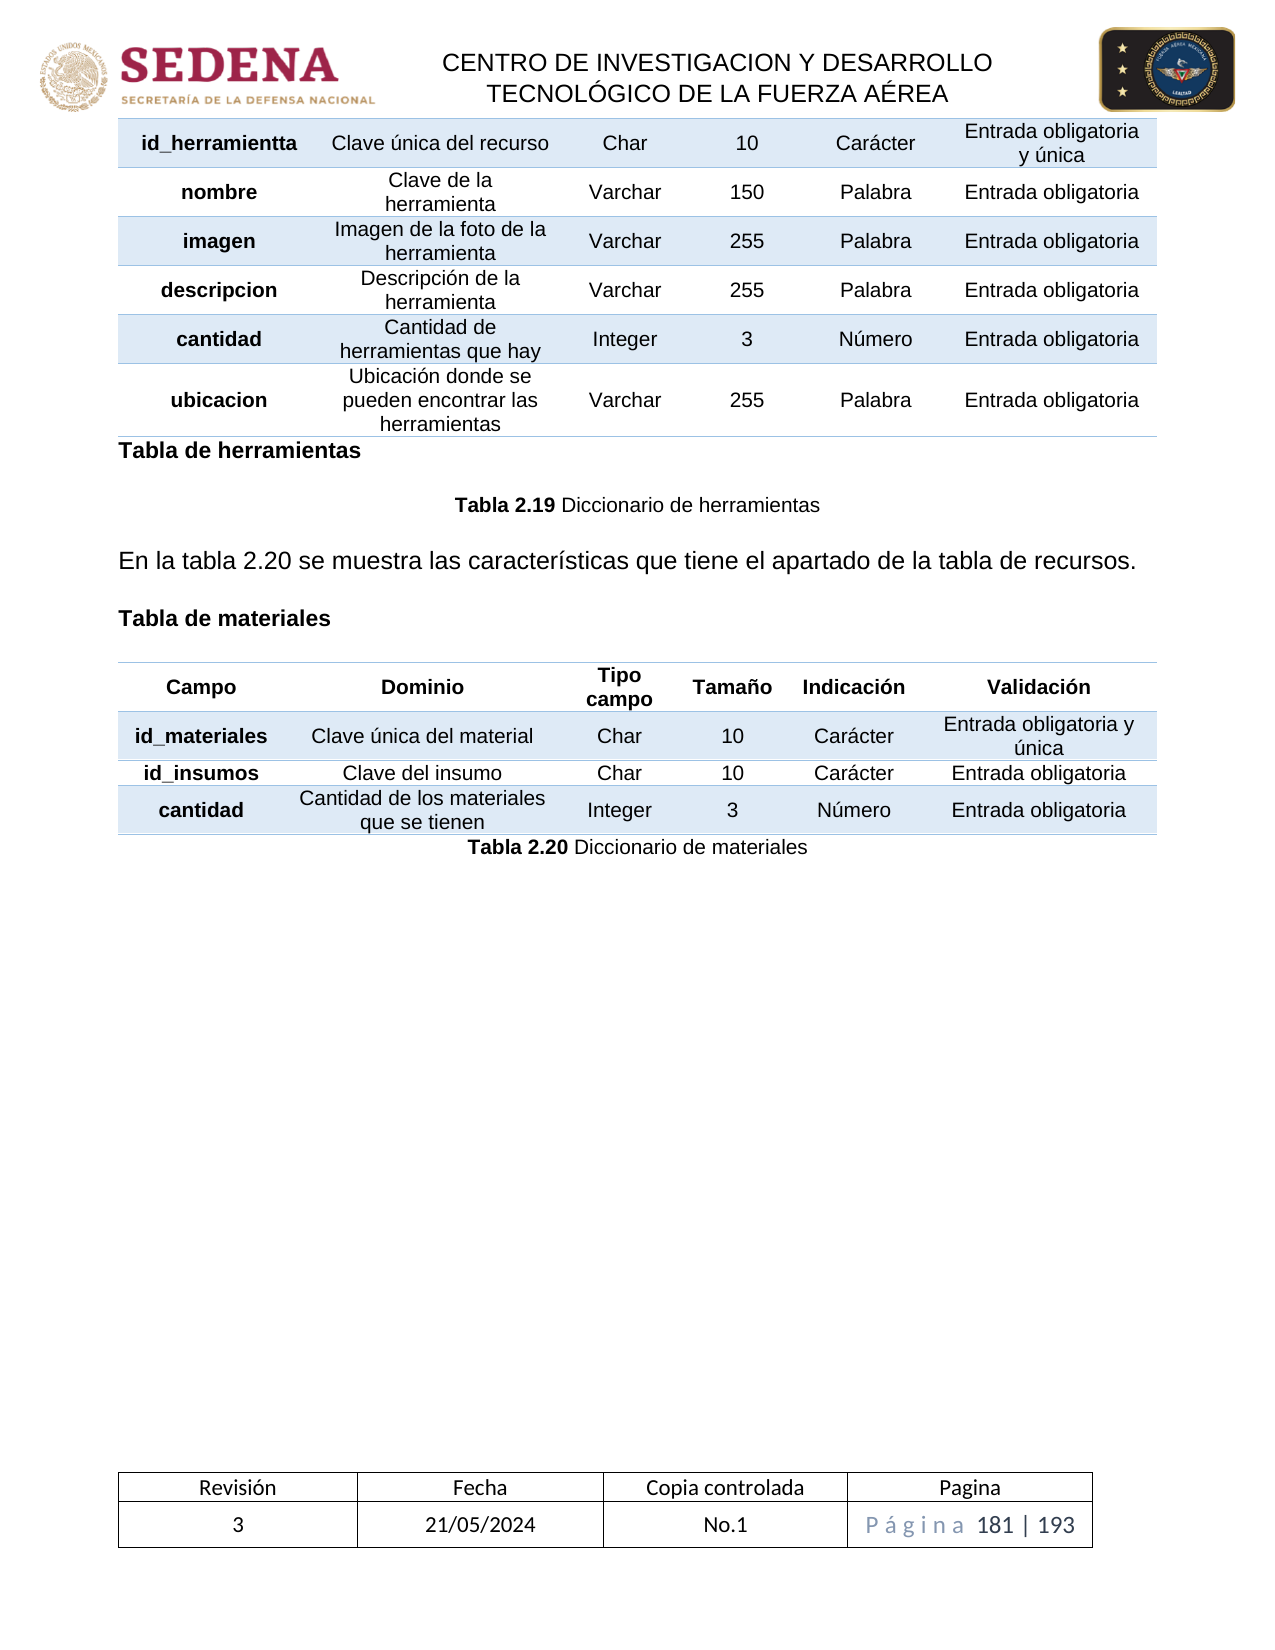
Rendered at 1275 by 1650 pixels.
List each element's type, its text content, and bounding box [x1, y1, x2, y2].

table_cell Varchar [561, 266, 689, 314]
table_cell Integer [561, 786, 678, 833]
table_cell Char [561, 712, 678, 759]
text Tabla 2.19 Diccionario de herramientas [118, 493, 1157, 517]
table_cell id_insumos [118, 761, 284, 784]
table_cell ubicacion [118, 364, 320, 436]
table_header Tipo campo [561, 663, 678, 711]
table_cell Varchar [561, 168, 689, 216]
table_cell 3 [689, 315, 805, 363]
table_cell id_materiales [118, 712, 284, 759]
table_header Campo [118, 663, 284, 711]
table_cell descripcion [118, 266, 320, 314]
table_cell 255 [689, 217, 805, 265]
table_header Validación [921, 663, 1157, 711]
table_cell Número [787, 786, 921, 833]
table_cell Entrada obligatoria y única [921, 712, 1157, 759]
table_cell Entrada obligatoria [946, 168, 1157, 216]
table_header Tamaño [678, 663, 787, 711]
table_cell Entrada obligatoria [921, 786, 1157, 833]
text En la tabla 2.20 se muestra las características que tiene el apartado de la tabla de recursos. [118, 546, 1157, 574]
table_header Indicación [787, 663, 921, 711]
table_cell id_herramientta [118, 119, 320, 167]
table_cell Número [805, 315, 946, 363]
table_cell Cantidad de los materiales que se tienen [284, 786, 561, 833]
table_cell 255 [689, 266, 805, 314]
table_cell cantidad [118, 786, 284, 833]
table_cell 10 [678, 761, 787, 784]
table_cell Clave de la herramienta [320, 168, 561, 216]
table_cell Descripción de la herramienta [320, 266, 561, 314]
table_cell Varchar [561, 364, 689, 436]
table_cell Char [561, 761, 678, 784]
table_cell 150 [689, 168, 805, 216]
table_cell cantidad [118, 315, 320, 363]
text Tabla de materiales [118, 605, 1157, 632]
table_cell Carácter [805, 119, 946, 167]
table_cell Entrada obligatoria [946, 364, 1157, 436]
table_cell Clave única del recurso [320, 119, 561, 167]
table_cell 3 [678, 786, 787, 833]
table_cell Clave del insumo [284, 761, 561, 784]
table_cell Palabra [805, 364, 946, 436]
table_cell Cantidad de herramientas que hay [320, 315, 561, 363]
table_cell Integer [561, 315, 689, 363]
picture [39, 27, 1236, 112]
table_cell Ubicación donde se pueden encontrar las herramientas [320, 364, 561, 436]
table_cell Char [561, 119, 689, 167]
table_cell Varchar [561, 217, 689, 265]
table_cell Imagen de la foto de la herramienta [320, 217, 561, 265]
table_cell 10 [678, 712, 787, 759]
table_cell 10 [689, 119, 805, 167]
table_cell Palabra [805, 217, 946, 265]
table_cell Entrada obligatoria [946, 266, 1157, 314]
table_cell Palabra [805, 168, 946, 216]
table_cell Entrada obligatoria [921, 761, 1157, 784]
table_cell Clave única del material [284, 712, 561, 759]
table_cell Entrada obligatoria [946, 315, 1157, 363]
table_cell Palabra [805, 266, 946, 314]
text Tabla de herramientas [118, 437, 1157, 463]
table_cell 255 [689, 364, 805, 436]
table_header Dominio [284, 663, 561, 711]
table_cell imagen [118, 217, 320, 265]
table_cell Entrada obligatoria [946, 217, 1157, 265]
table_cell Carácter [787, 761, 921, 784]
table_cell nombre [118, 168, 320, 216]
table_cell Entrada obligatoria y única [946, 119, 1157, 167]
text Tabla 2.20 Diccionario de materiales [118, 835, 1157, 858]
table_cell Carácter [787, 712, 921, 759]
